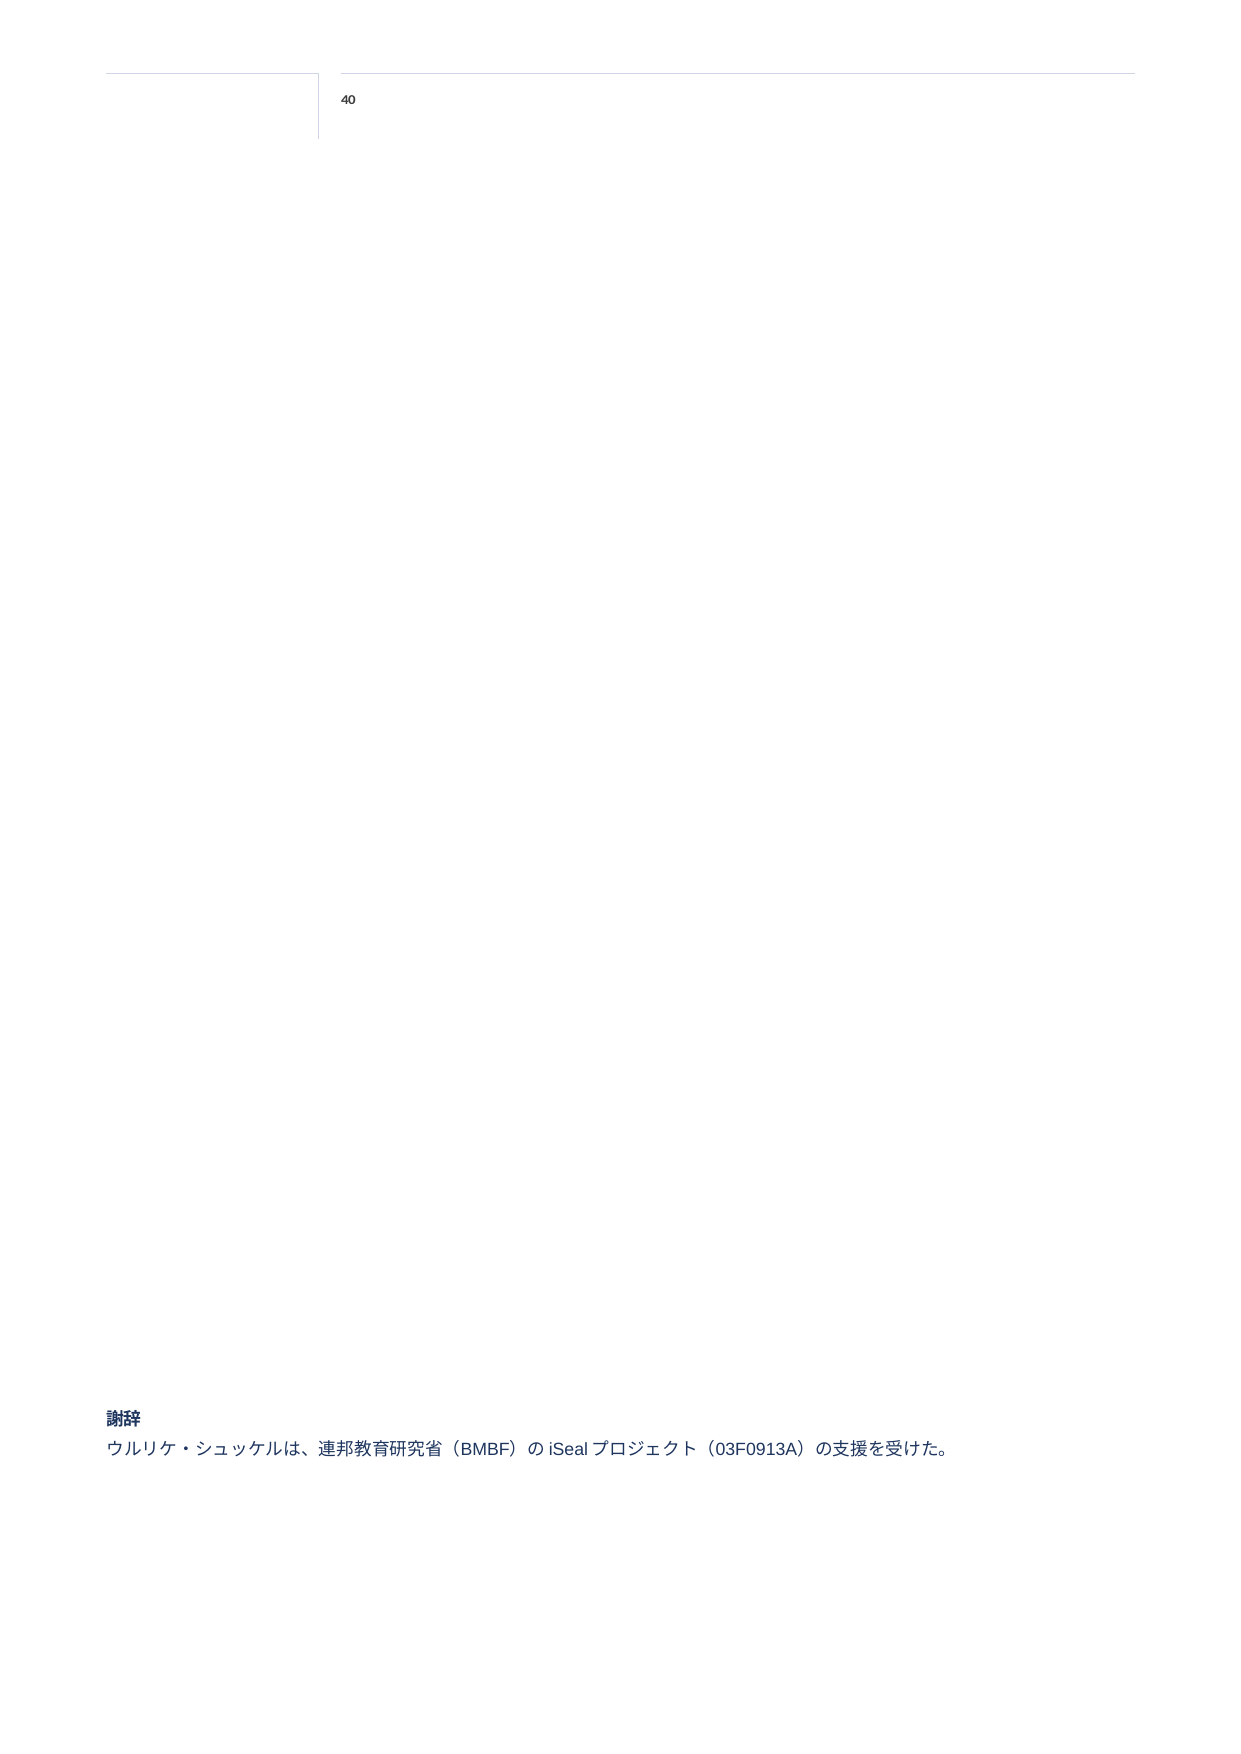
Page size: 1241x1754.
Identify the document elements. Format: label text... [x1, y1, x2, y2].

text ウルリケ・シュッケルは、連邦教育研究省（BMBF）のiSealプロジェクト（03F0913A）の支援を受けた。 [106, 1439, 1127, 1459]
text 謝辞 [106, 1409, 1211, 1429]
